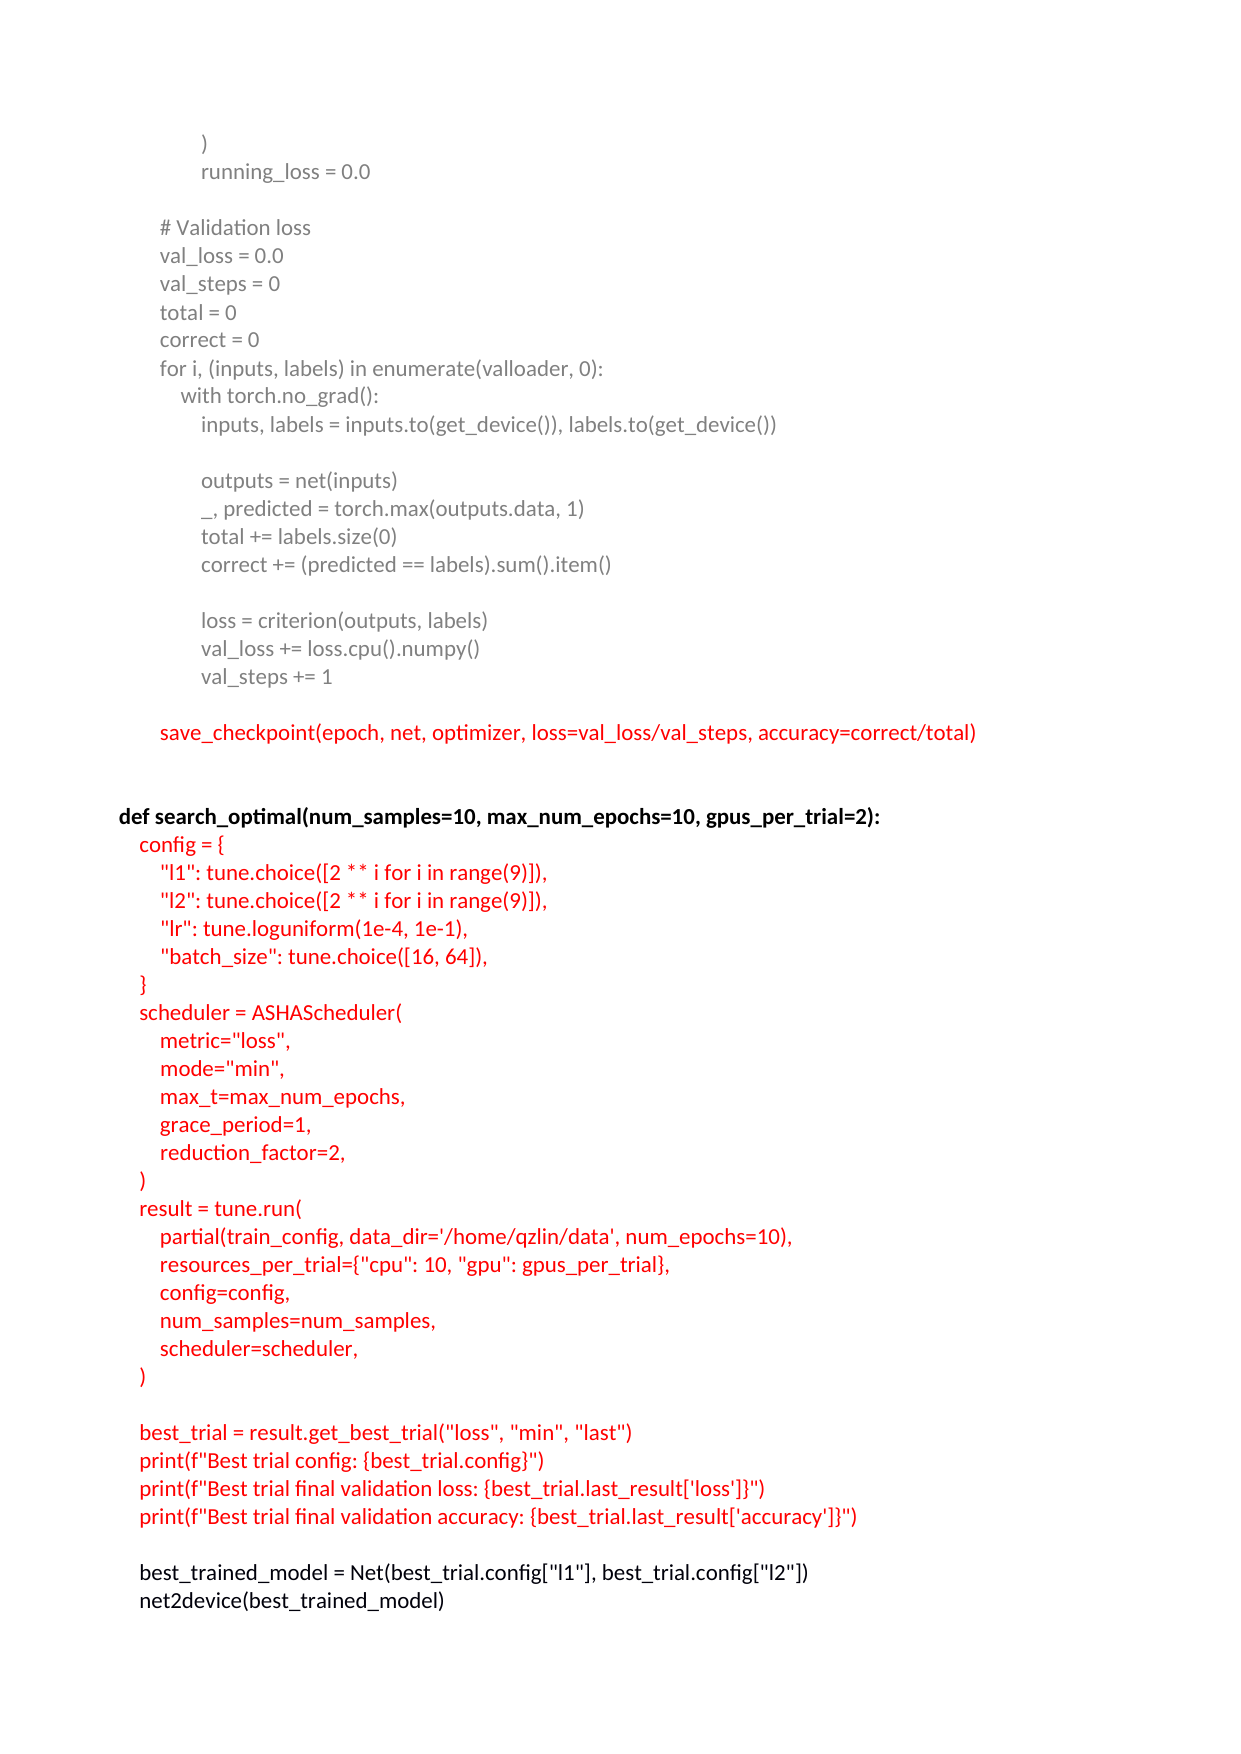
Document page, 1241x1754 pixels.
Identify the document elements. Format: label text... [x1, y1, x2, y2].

text print(f"Best trial final validation loss: {best_trial.last_result['loss']}") [118, 1474, 1122, 1502]
text inputs, labels = inputs.to(get_device()), labels.to(get_device()) [118, 410, 1122, 438]
text best_trial = result.get_best_trial("loss", "min", "last") [118, 1418, 1122, 1446]
text resources_per_trial={"cpu": 10, "gpu": gpus_per_trial}, [118, 1250, 1122, 1278]
text num_samples=num_samples, [118, 1306, 1122, 1334]
text _, predicted = torch.max(outputs.data, 1) [118, 494, 1122, 522]
text ) [118, 1166, 1122, 1194]
text partial(train_config, data_dir='/home/qzlin/data', num_epochs=10), [118, 1222, 1122, 1250]
text grace_period=1, [118, 1110, 1122, 1138]
text running_loss = 0.0 [118, 157, 1122, 186]
text def search_optimal(num_samples=10, max_num_epochs=10, gpus_per_trial=2): [118, 802, 1122, 830]
text val_steps += 1 [118, 662, 1122, 690]
text total = 0 [118, 298, 1122, 326]
text max_t=max_num_epochs, [118, 1082, 1122, 1110]
text correct += (predicted == labels).sum().item() [118, 550, 1122, 578]
text print(f"Best trial final validation accuracy: {best_trial.last_result['accuracy']}") [118, 1502, 1122, 1531]
text config = { [118, 830, 1122, 858]
text ) [118, 1362, 1122, 1390]
text result = tune.run( [118, 1194, 1122, 1222]
text "l2": tune.choice([2 ** i for i in range(9)]), [118, 886, 1122, 914]
text val_steps = 0 [118, 269, 1122, 298]
text loss = criterion(outputs, labels) [118, 606, 1122, 634]
text print(f"Best trial config: {best_trial.config}") [118, 1446, 1122, 1474]
text with torch.no_grad(): [118, 382, 1122, 410]
text net2device(best_trained_model) [118, 1587, 1122, 1614]
text outputs = net(inputs) [118, 466, 1122, 494]
text "l1": tune.choice([2 ** i for i in range(9)]), [118, 858, 1122, 886]
text save_checkpoint(epoch, net, optimizer, loss=val_loss/val_steps, accuracy=correct/total) [118, 718, 1122, 746]
text # Validation loss [118, 213, 1122, 242]
text "batch_size": tune.choice([16, 64]), [118, 942, 1122, 970]
text total += labels.size(0) [118, 522, 1122, 550]
text "lr": tune.loguniform(1e-4, 1e-1), [118, 914, 1122, 942]
text config=config, [118, 1278, 1122, 1306]
text for i, (inputs, labels) in enumerate(valloader, 0): [118, 354, 1122, 382]
text } [118, 970, 1122, 998]
text val_loss = 0.0 [118, 242, 1122, 269]
text mode="min", [118, 1054, 1122, 1082]
text scheduler = ASHAScheduler( [118, 998, 1122, 1026]
text scheduler=scheduler, [118, 1334, 1122, 1362]
text metric="loss", [118, 1026, 1122, 1054]
text correct = 0 [118, 326, 1122, 354]
text best_trained_model = Net(best_trial.config["l1"], best_trial.config["l2"]) [118, 1558, 1122, 1587]
text ) [118, 129, 1122, 157]
text reduction_factor=2, [118, 1138, 1122, 1166]
text val_loss += loss.cpu().numpy() [118, 634, 1122, 662]
